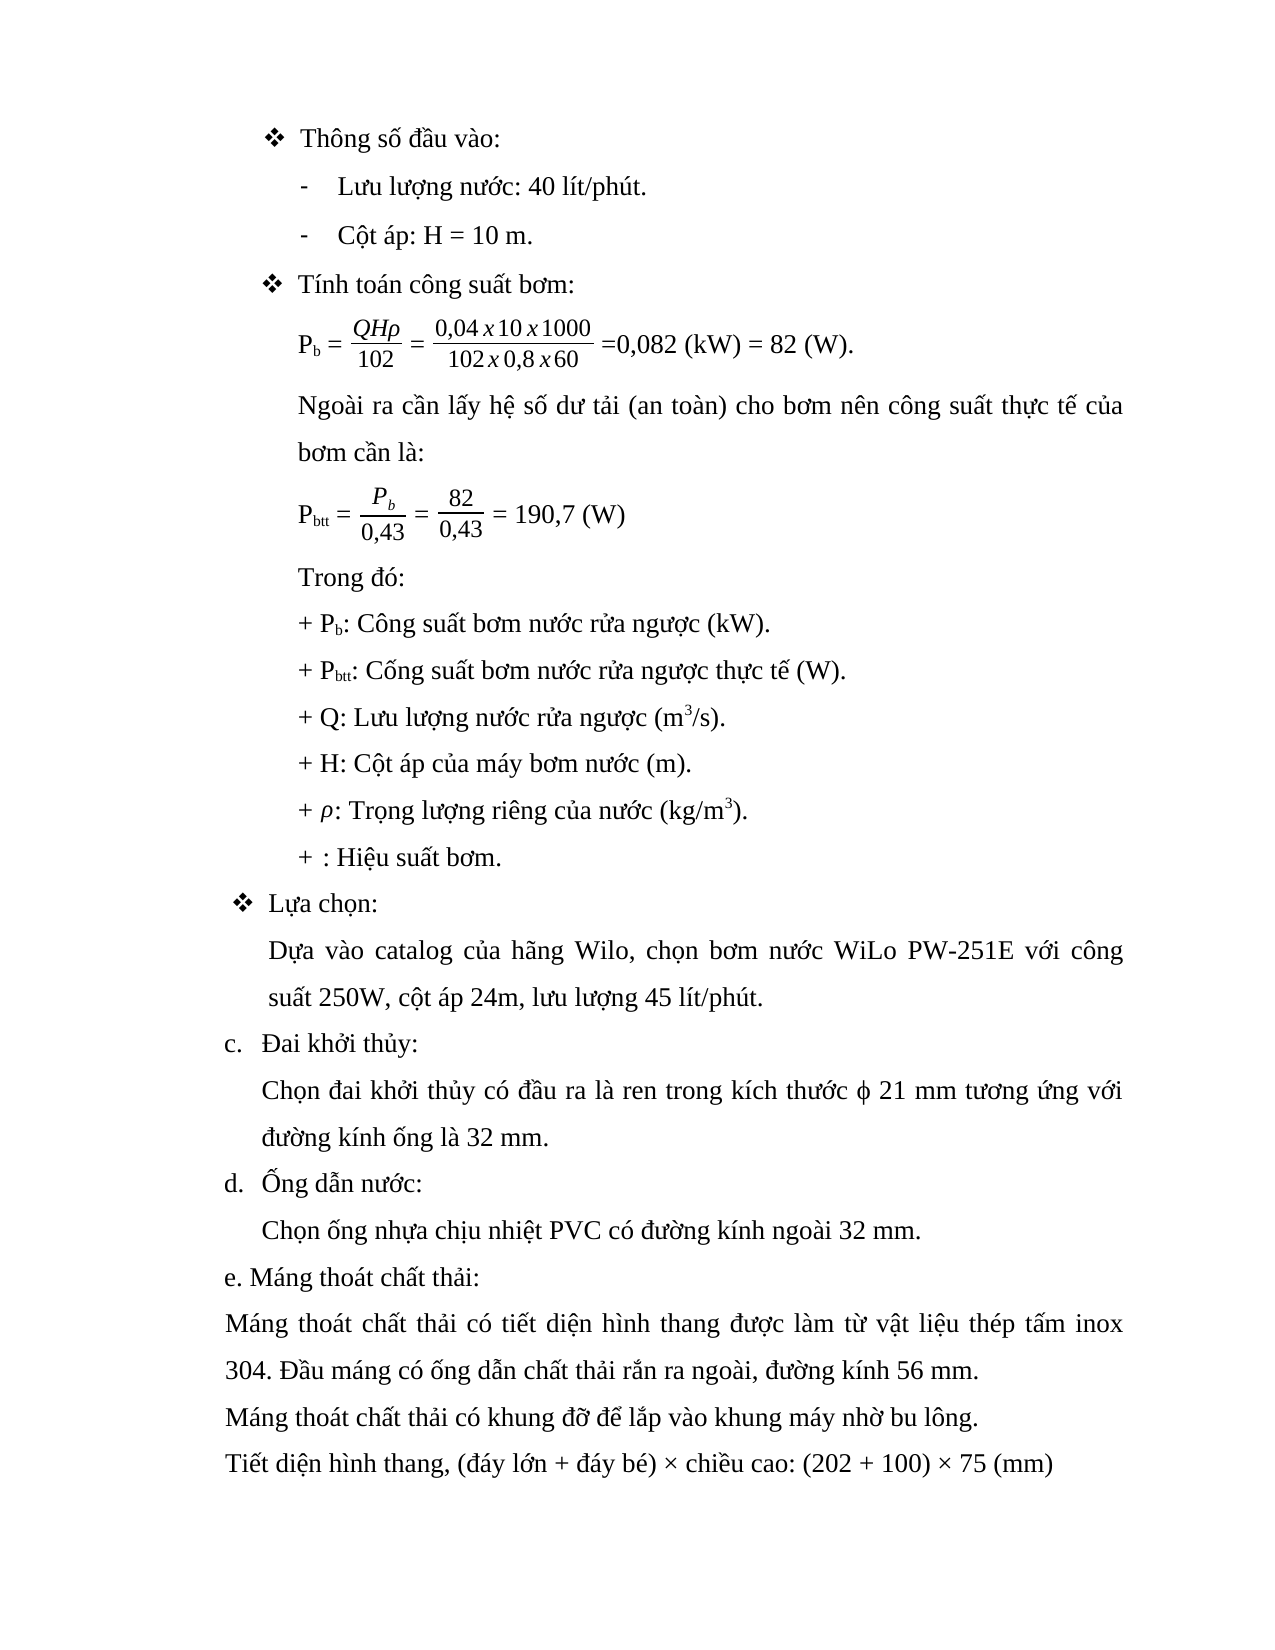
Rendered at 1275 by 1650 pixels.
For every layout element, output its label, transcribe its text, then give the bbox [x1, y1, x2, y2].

list Chọn ống nhựa chịu nhiệt PVC có đường kính ngoài 32 mm. [261, 1214, 1125, 1245]
list + : Trọng lượng riêng của nước (kg/m3). [298, 794, 1125, 825]
list Dựa vào catalog của hãng Wilo, chọn bơm nước WiLo PW-251E với công suất 250W, cột áp 24m, lưu lượng 45 lít/phút. [268, 934, 1125, 1012]
list Máng thoát chất thải có tiết diện hình thang được làm từ vật liệu thép tấm inox 304. Đầu máng có ống dẫn chất thải rắn ra ngoài, đường kính 56 mm. [225, 1307, 1125, 1385]
list Tính toán công suất bơm: [260, 268, 1125, 299]
list Pbtt = = = 190,7 (W) [298, 482, 1125, 545]
list e. Máng thoát chất thải: [224, 1261, 1125, 1292]
list Tiết diện hình thang, (đáy lớn + đáy bé) × chiều cao: (202 + 100) × 75 (mm) [225, 1447, 1125, 1479]
list Trong đó: [298, 561, 1125, 592]
list + Pbtt: Cống suất bơm nước rửa ngược thực tế (W). [298, 654, 1125, 685]
list Lưu lượng nước: 40 lít/phút. [300, 169, 1125, 202]
list Đai khởi thủy: [224, 1027, 1125, 1059]
list Thông số đầu vào: [262, 122, 1125, 153]
list + Pb: Công suất bơm nước rửa ngược (kW). [298, 607, 1125, 638]
list Máng thoát chất thải có khung đỡ để lắp vào khung máy nhờ bu lông. [225, 1401, 1125, 1432]
list Lựa chọn: [231, 887, 1125, 918]
list Ống dẫn nước: [224, 1167, 1125, 1199]
list Pb = = =0,082 (kW) = 82 (W). [298, 314, 1125, 373]
list + Q: Lưu lượng nước rửa ngược (m3/s). [298, 701, 1125, 732]
list + H: Cột áp của máy bơm nước (m). [298, 747, 1125, 778]
list + : Hiệu suất bơm. [298, 841, 1125, 872]
list Ngoài ra cần lấy hệ số dư tải (an toàn) cho bơm nên công suất thực tế của bơm cần là: [298, 389, 1125, 467]
list Cột áp: H = 10 m. [300, 218, 1125, 251]
list Chọn đai khởi thủy có đầu ra là ren trong kích thước ϕ 21 mm tương ứng với đường kính ống là 32 mm. [261, 1074, 1125, 1152]
